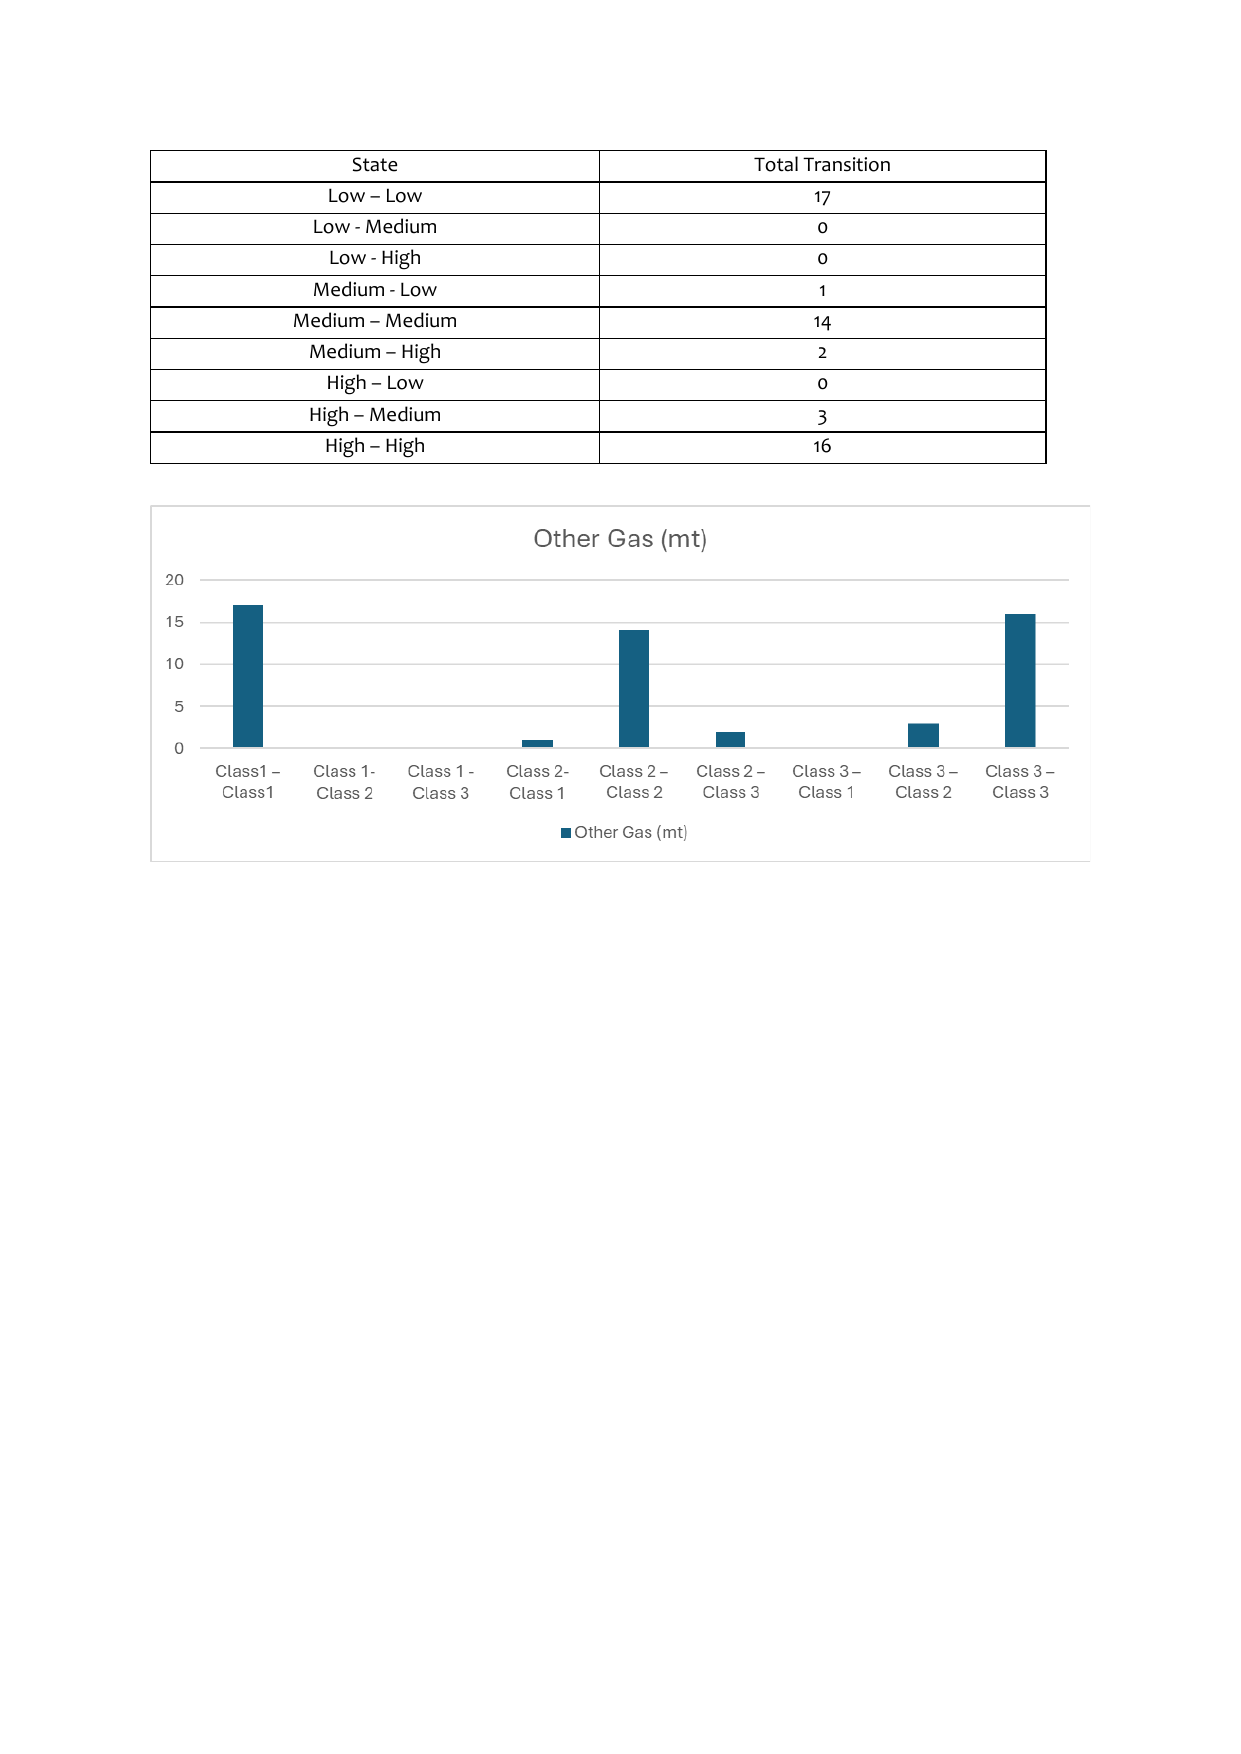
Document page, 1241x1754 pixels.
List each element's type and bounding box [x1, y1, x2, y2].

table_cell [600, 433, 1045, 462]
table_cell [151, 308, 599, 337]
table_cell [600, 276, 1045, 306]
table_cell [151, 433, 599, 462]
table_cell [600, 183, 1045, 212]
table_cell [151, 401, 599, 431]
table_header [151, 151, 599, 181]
picture [150, 505, 1091, 862]
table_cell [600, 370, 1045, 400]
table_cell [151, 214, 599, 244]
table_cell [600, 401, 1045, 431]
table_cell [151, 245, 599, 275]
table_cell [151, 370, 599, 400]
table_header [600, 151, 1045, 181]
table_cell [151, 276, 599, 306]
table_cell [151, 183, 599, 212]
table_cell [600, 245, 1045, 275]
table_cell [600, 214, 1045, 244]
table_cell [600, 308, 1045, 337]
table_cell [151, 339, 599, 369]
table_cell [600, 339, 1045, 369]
